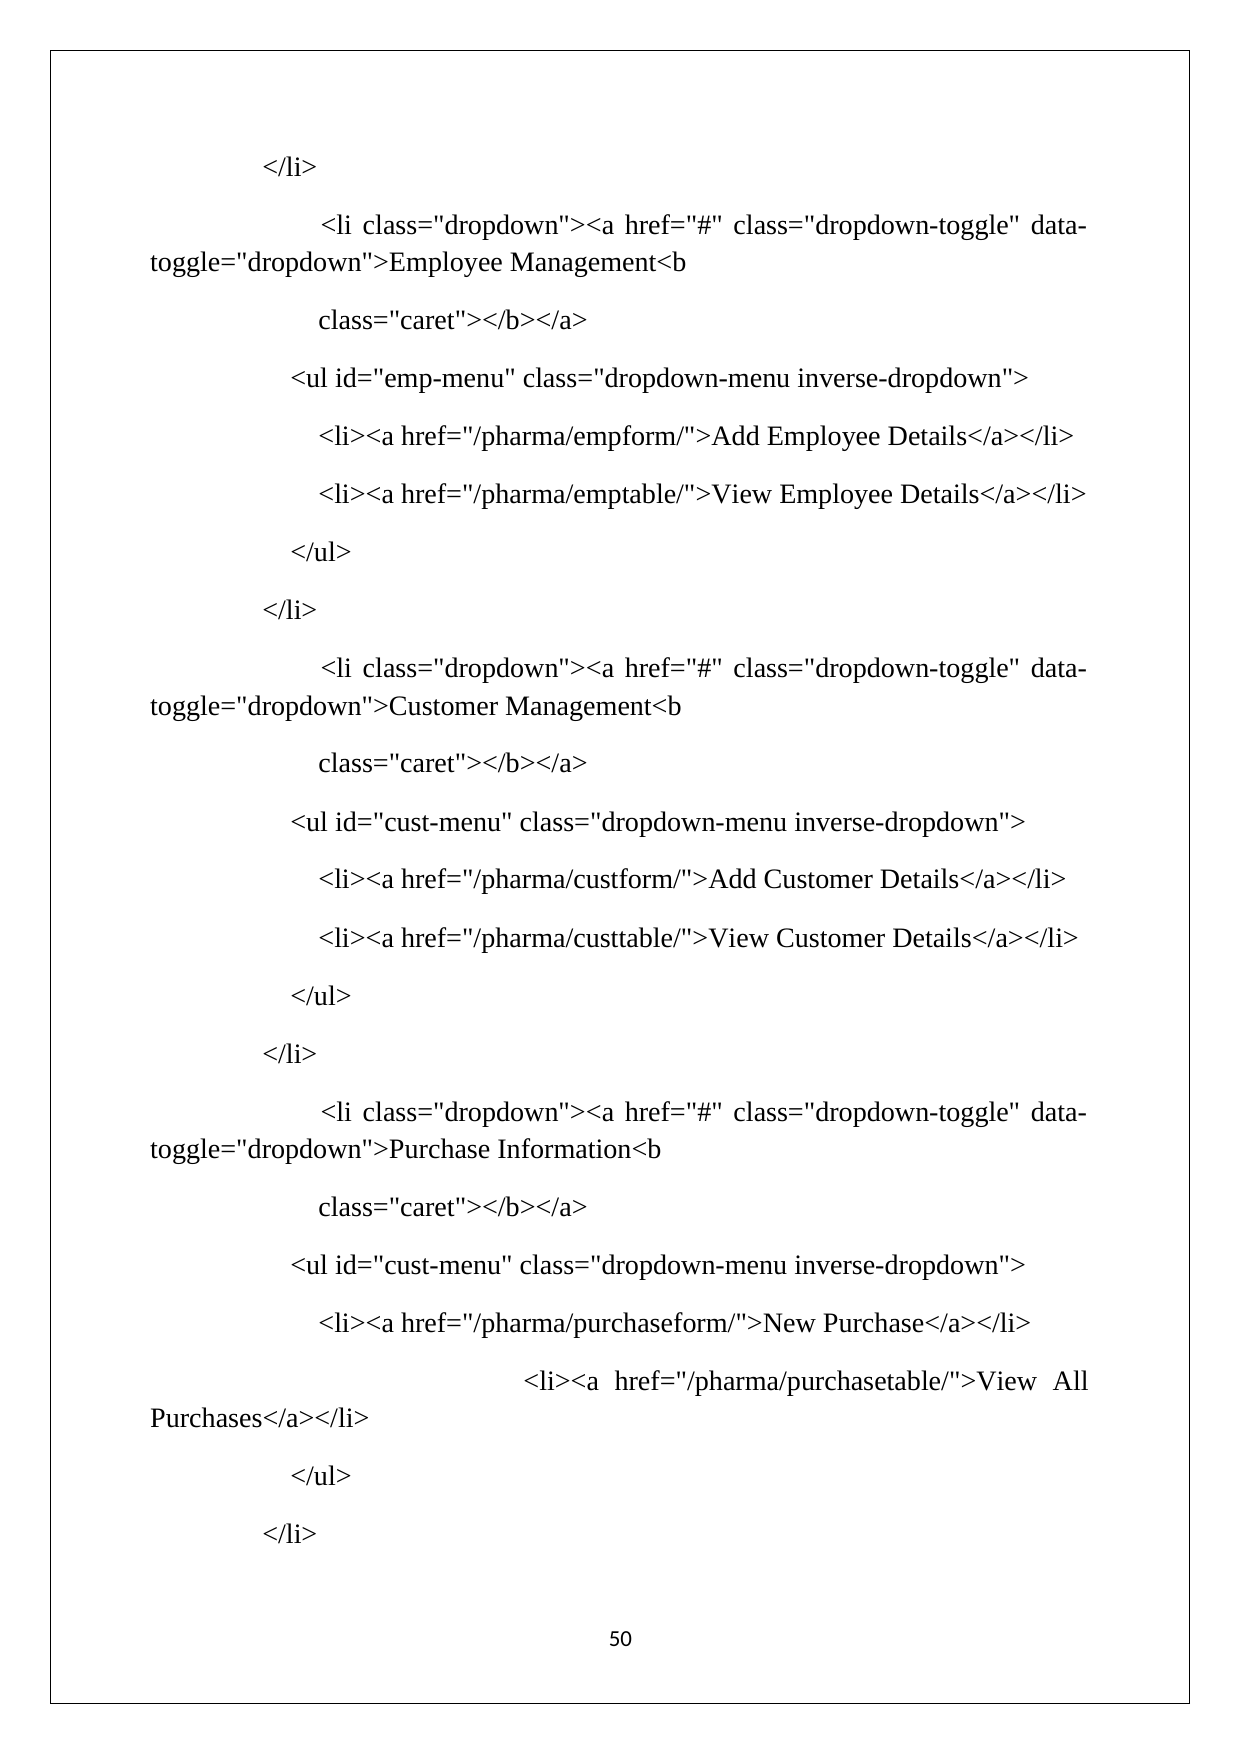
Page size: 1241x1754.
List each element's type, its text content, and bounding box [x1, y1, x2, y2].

text <li><a href="/pharma/custtable/">View Customer Details</a></li> [150, 921, 1090, 953]
text </li> [150, 1037, 1090, 1069]
text <ul id="cust-menu" class="dropdown-menu inverse-dropdown"> [150, 804, 1090, 837]
text <ul id="cust-menu" class="dropdown-menu inverse-dropdown"> [150, 1248, 1090, 1280]
text <li><a href="/pharma/purchasetable/">View All Purchases</a></li> [150, 1364, 1090, 1433]
text </li> [150, 150, 1090, 182]
text </ul> [150, 979, 1090, 1011]
text </ul> [150, 535, 1090, 568]
text class="caret"></b></a> [150, 747, 1090, 779]
text <li class="dropdown"><a href="#" class="dropdown-toggle" data-toggle="dropdown">Purchase Information<b [150, 1095, 1090, 1164]
text <li><a href="/pharma/empform/">Add Employee Details</a></li> [150, 419, 1090, 452]
text </li> [150, 593, 1090, 626]
text class="caret"></b></a> [150, 303, 1090, 336]
text <ul id="emp-menu" class="dropdown-menu inverse-dropdown"> [150, 361, 1090, 394]
text <li class="dropdown"><a href="#" class="dropdown-toggle" data-toggle="dropdown">Employee Management<b [150, 208, 1090, 278]
text </ul> [150, 1459, 1090, 1492]
text <li><a href="/pharma/purchaseform/">New Purchase</a></li> [150, 1306, 1090, 1338]
text <li><a href="/pharma/emptable/">View Employee Details</a></li> [150, 477, 1090, 510]
text class="caret"></b></a> [150, 1190, 1090, 1222]
text <li><a href="/pharma/custform/">Add Customer Details</a></li> [150, 863, 1090, 895]
text <li class="dropdown"><a href="#" class="dropdown-toggle" data-toggle="dropdown">Customer Management<b [150, 651, 1090, 721]
text </li> [150, 1517, 1090, 1549]
